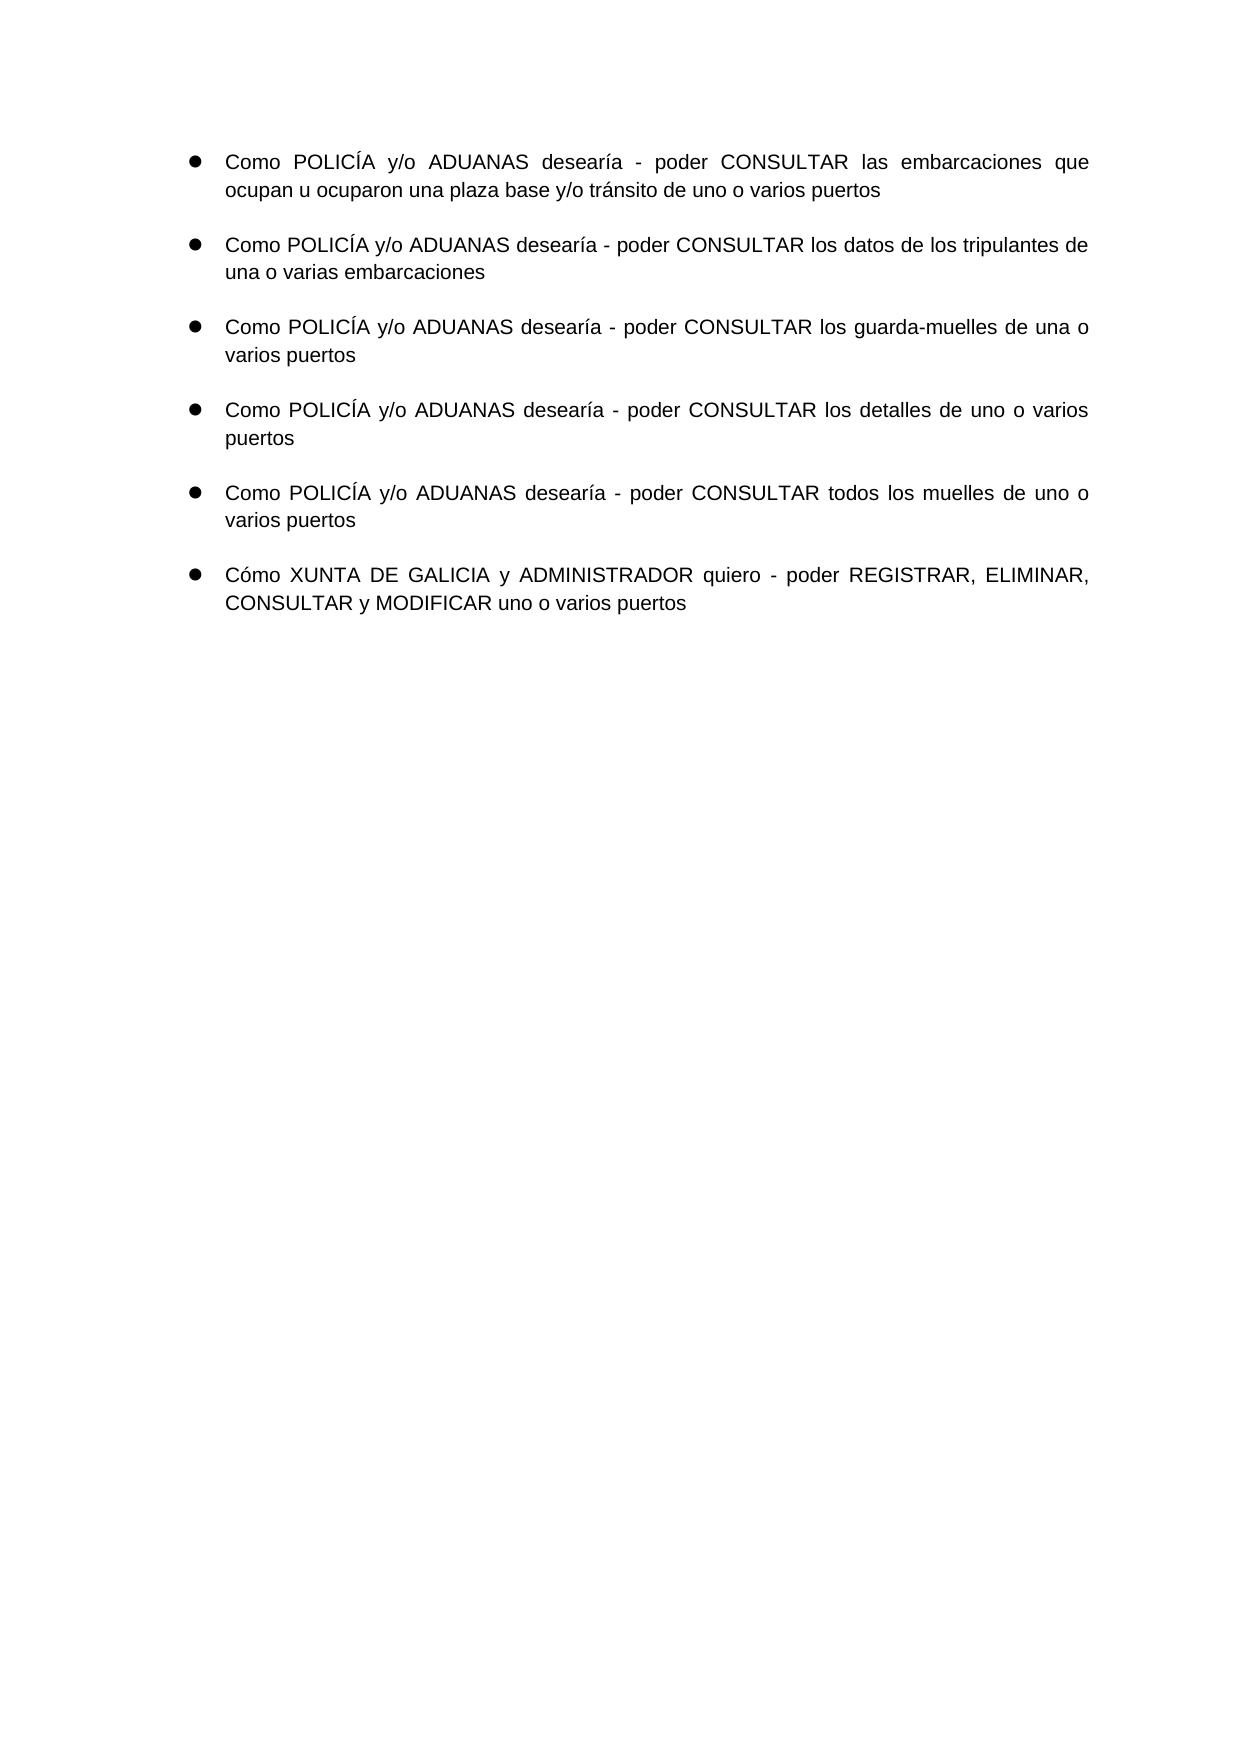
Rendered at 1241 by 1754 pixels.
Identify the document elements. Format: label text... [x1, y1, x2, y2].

list Como POLICÍA y/o ADUANAS desearía - poder CONSULTAR todos los muelles de uno o varios puertos [187, 480, 1090, 532]
list Como POLICÍA y/o ADUANAS desearía - poder CONSULTAR los guarda-muelles de una o varios puertos [187, 315, 1090, 367]
list Como POLICÍA y/o ADUANAS desearía - poder CONSULTAR los detalles de uno o varios puertos [187, 398, 1090, 449]
list Como POLICÍA y/o ADUANAS desearía - poder CONSULTAR las embarcaciones que ocupan u ocuparon una plaza base y/o tránsito de uno o varios puertos [187, 150, 1090, 202]
list Cómo XUNTA DE GALICIA y ADMINISTRADOR quiero - poder REGISTRAR, ELIMINAR, CONSULTAR y MODIFICAR uno o varios puertos [187, 563, 1090, 614]
list Como POLICÍA y/o ADUANAS desearía - poder CONSULTAR los datos de los tripulantes de una o varias embarcaciones [187, 233, 1090, 284]
